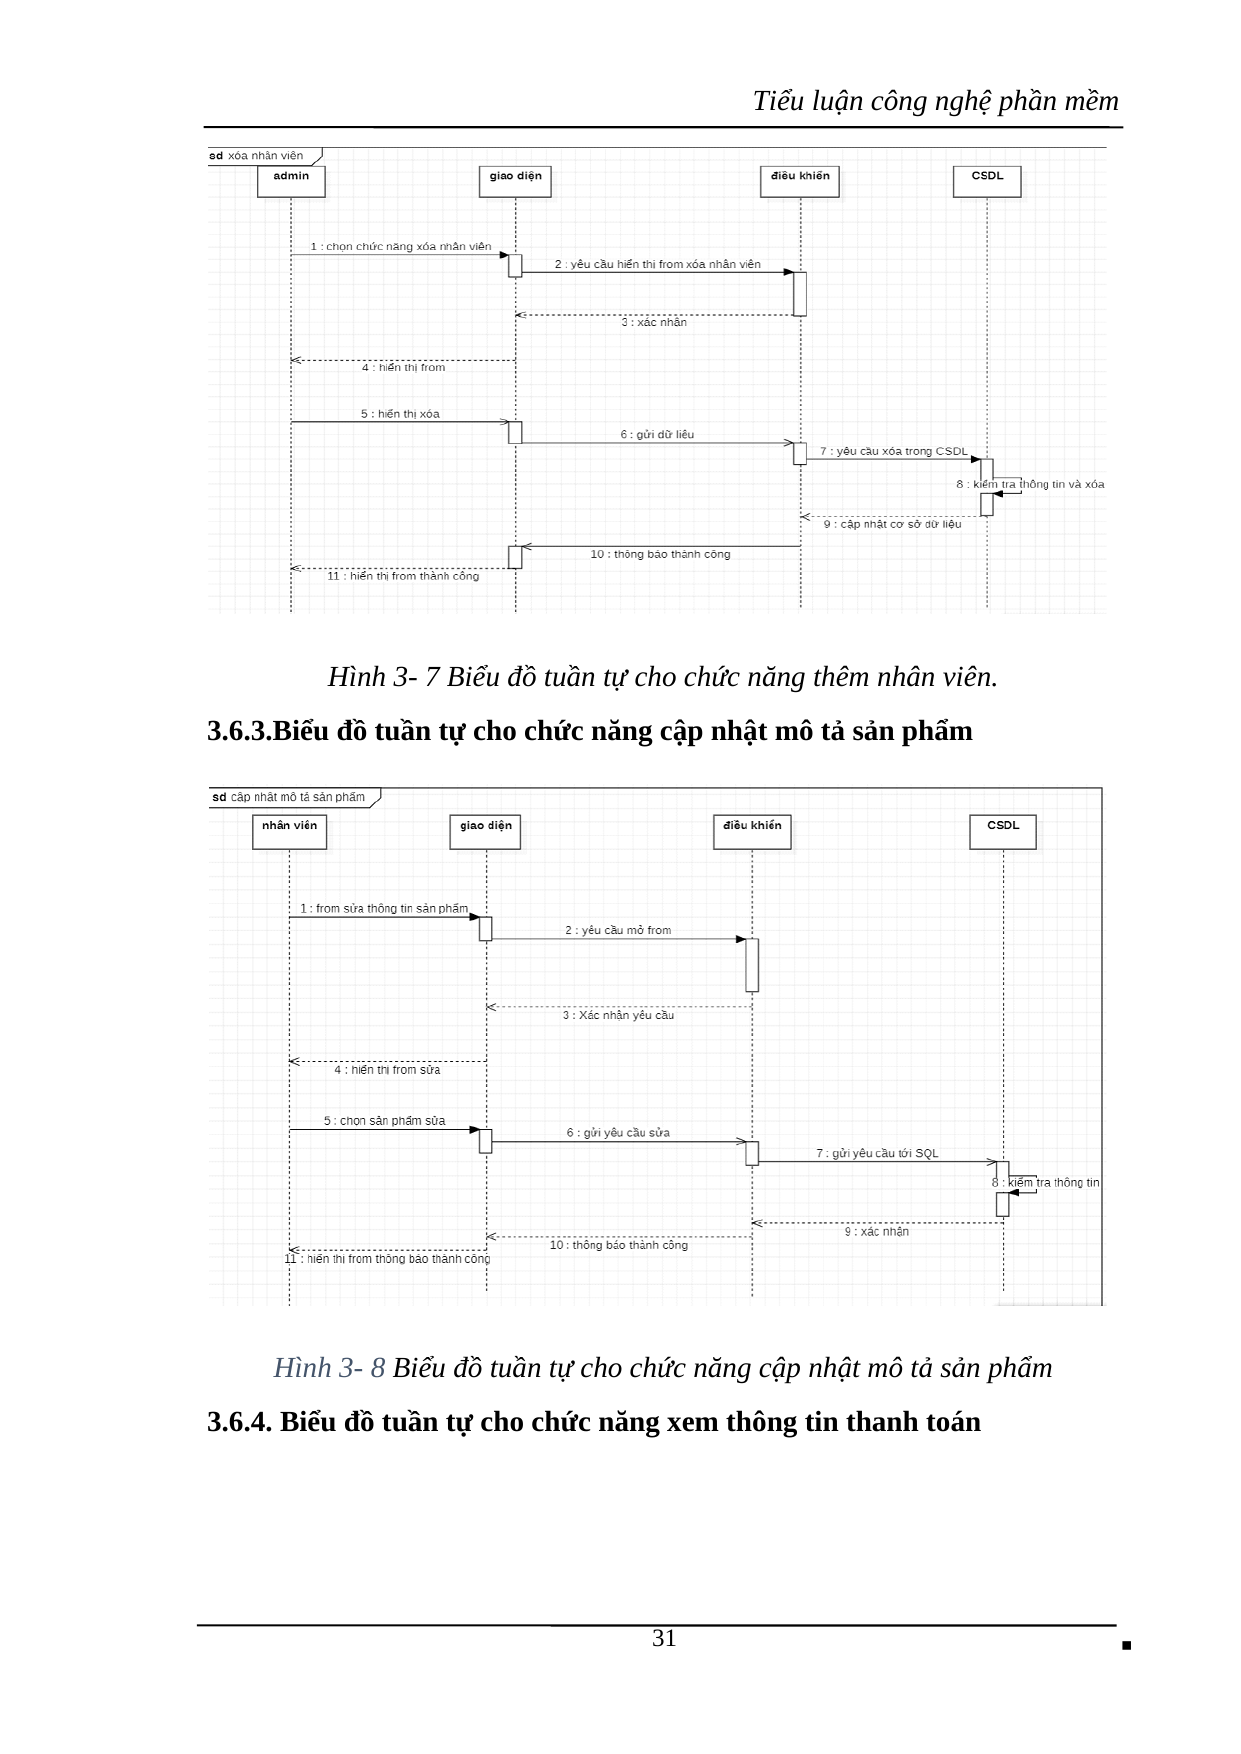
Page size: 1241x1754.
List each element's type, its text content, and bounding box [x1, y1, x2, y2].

text Hình 3- 8 Biểu đồ tuần tự cho chức năng cập nhật mô tả sản phẩm [207, 1350, 1122, 1384]
text 3.6.3.Biểu đồ tuần tự cho chức năng cập nhật mô tả sản phẩm [207, 713, 1122, 747]
text 3.6.4. Biểu đồ tuần tự cho chức năng xem thông tin thanh toán [207, 1404, 1122, 1438]
picture [206, 784, 1107, 1306]
text Hình 3- 7 Biểu đồ tuần tự cho chức năng thêm nhân viên. [207, 659, 1122, 692]
picture [206, 147, 1107, 614]
